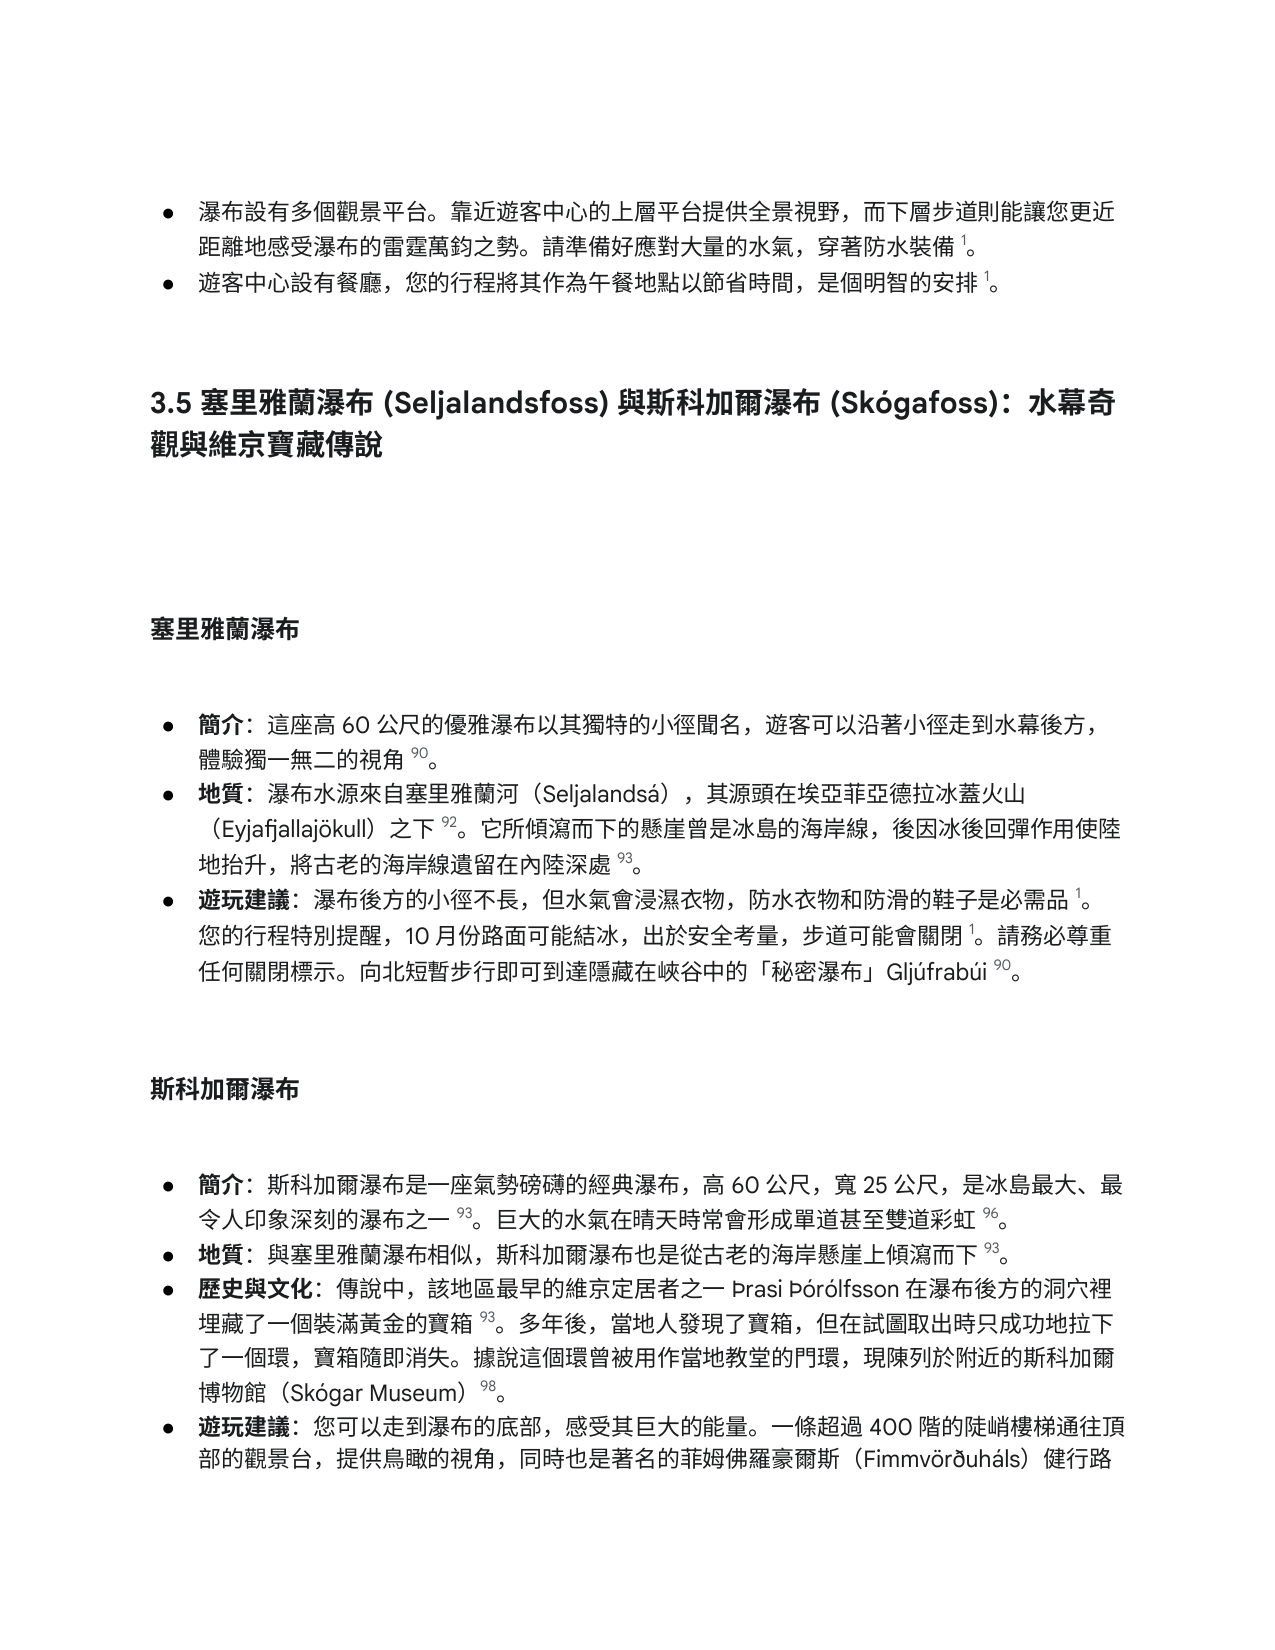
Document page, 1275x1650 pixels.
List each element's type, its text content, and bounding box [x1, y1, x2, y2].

subtitle 塞里雅蘭瀑布 [150, 615, 1125, 646]
list 簡介：這座高 60 公尺的優雅瀑布以其獨特的小徑聞名，遊客可以沿著小徑走到水幕後方，體驗獨一無二的視角 90。 [161, 711, 1125, 776]
subtitle 斯科加爾瀑布 [150, 1074, 1125, 1106]
list 地質：與塞里雅蘭瀑布相似，斯科加爾瀑布也是從古老的海岸懸崖上傾瀉而下 93。 [161, 1240, 1125, 1271]
list 遊客中心設有餐廳，您的行程將其作為午餐地點以節省時間，是個明智的安排 1。 [161, 267, 1125, 298]
list 遊玩建議：瀑布後方的小徑不長，但水氣會浸濕衣物，防水衣物和防滑的鞋子是必需品 1。您的行程特別提醒，10 月份路面可能結冰，出於安全考量，步道可能會關閉 1。請務必尊重任何關閉標示。向北短暫步行即可到達隱藏在峽谷中的「秘密瀑布」Gljúfrabúi 90。 [161, 884, 1125, 987]
list 地質：瀑布水源來自塞里雅蘭河（Seljalandsá），其源頭在埃亞菲亞德拉冰蓋火山（Eyjafjallajökull）之下 92。它所傾瀉而下的懸崖曾是冰島的海岸線，後因冰後回彈作用使陸地抬升，將古老的海岸線遺留在內陸深處 93。 [161, 780, 1125, 880]
list 簡介：斯科加爾瀑布是一座氣勢磅礴的經典瀑布，高 60 公尺，寬 25 公尺，是冰島最大、最令人印象深刻的瀑布之一 93。巨大的水氣在晴天時常會形成單道甚至雙道彩虹 96。 [161, 1171, 1125, 1235]
subtitle 3.5 塞里雅蘭瀑布 (Seljalandsfoss) 與斯科加爾瀑布 (Skógafoss)：水幕奇觀與維京寶藏傳說 [150, 386, 1125, 464]
list 歷史與文化：傳說中，該地區最早的維京定居者之一 Þrasi Þórólfsson 在瀑布後方的洞穴裡埋藏了一個裝滿黃金的寶箱 93。多年後，當地人發現了寶箱，但在試圖取出時只成功地拉下了一個環，寶箱隨即消失。據說這個環曾被用作當地教堂的門環，現陳列於附近的斯科加爾博物館（Skógar Museum）98。 [161, 1276, 1125, 1408]
list 瀑布設有多個觀景平台。靠近遊客中心的上層平台提供全景視野，而下層步道則能讓您更近距離地感受瀑布的雷霆萬鈞之勢。請準備好應對大量的水氣，穿著防水裝備 1。 [161, 198, 1125, 263]
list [161, 1413, 1125, 1474]
